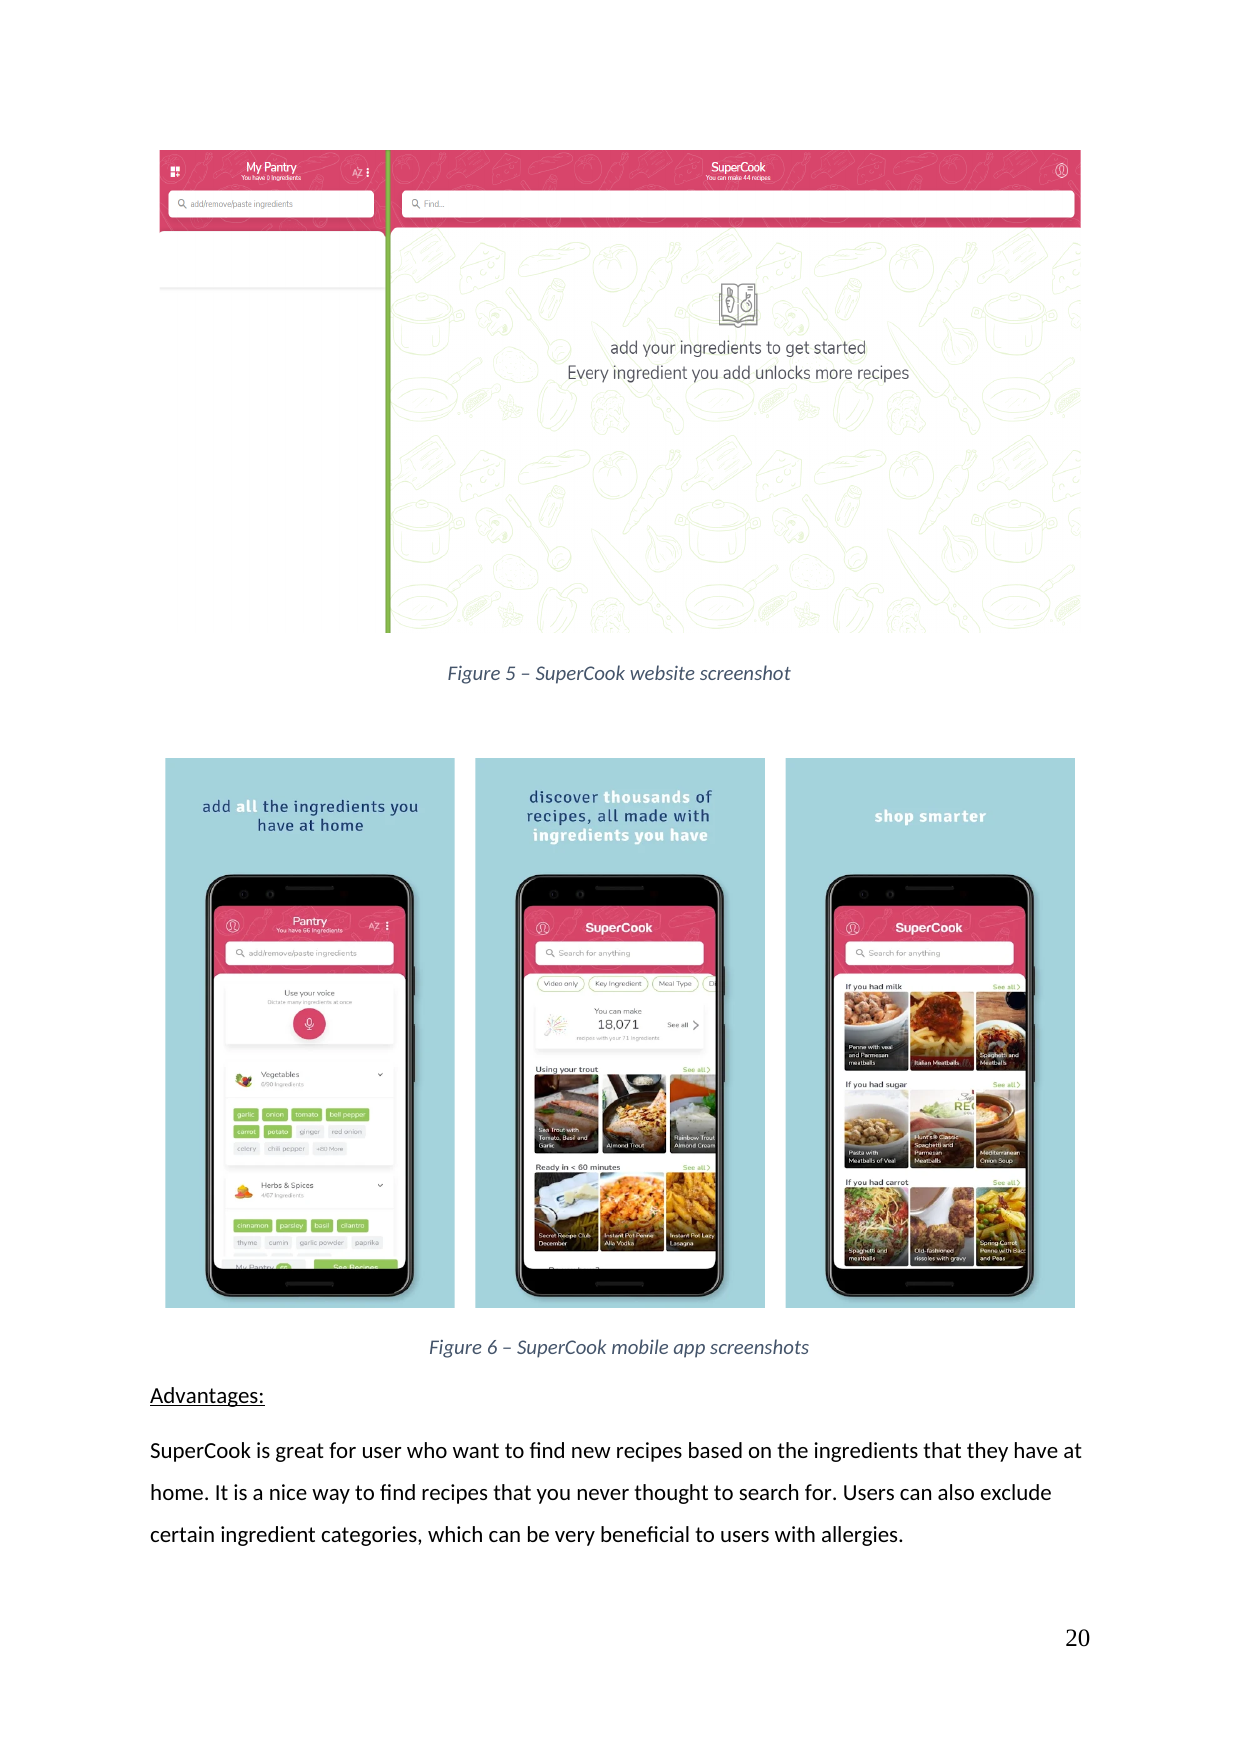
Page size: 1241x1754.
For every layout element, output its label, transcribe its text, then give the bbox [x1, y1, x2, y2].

picture [165, 758, 455, 1308]
text SuperCook is great for user who want to find new recipes based on the ingredients that they have at home. It is a nice way to find recipes that you never thought to search for. Users can also exclude certain ingredient categories, which can be very beneficial to users with allergies. [150, 1436, 1090, 1548]
text Advantages: [150, 1381, 1090, 1409]
picture [475, 758, 765, 1308]
picture [785, 758, 1075, 1308]
picture [159, 150, 1081, 633]
text Figure 5 – SuperCook website screenshot [150, 660, 1090, 685]
text Figure 6 – SuperCook mobile app screenshots [150, 1334, 1090, 1360]
